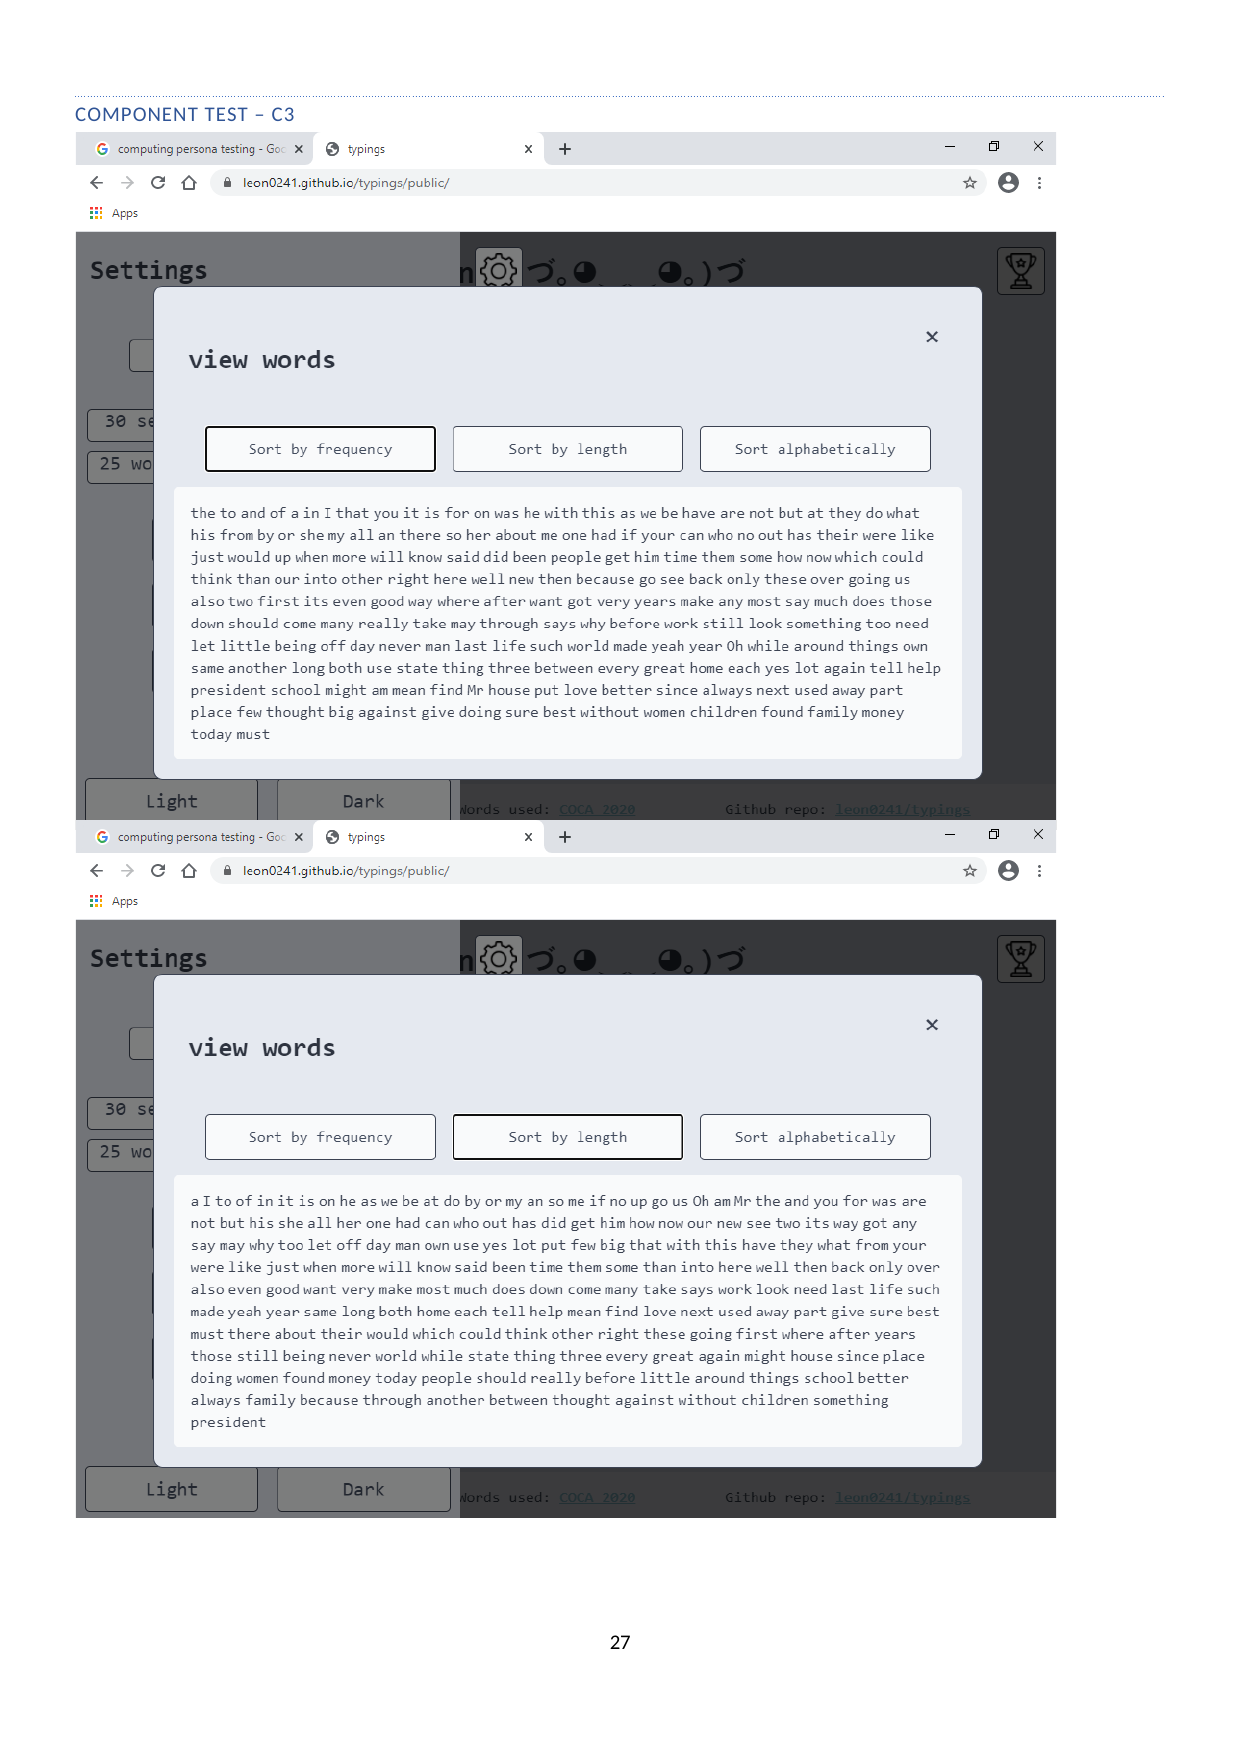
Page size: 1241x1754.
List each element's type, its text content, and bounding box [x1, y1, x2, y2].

picture [75, 132, 1056, 829]
subtitle Component Test – C3 [75, 96, 1165, 127]
picture [75, 859, 1056, 1556]
